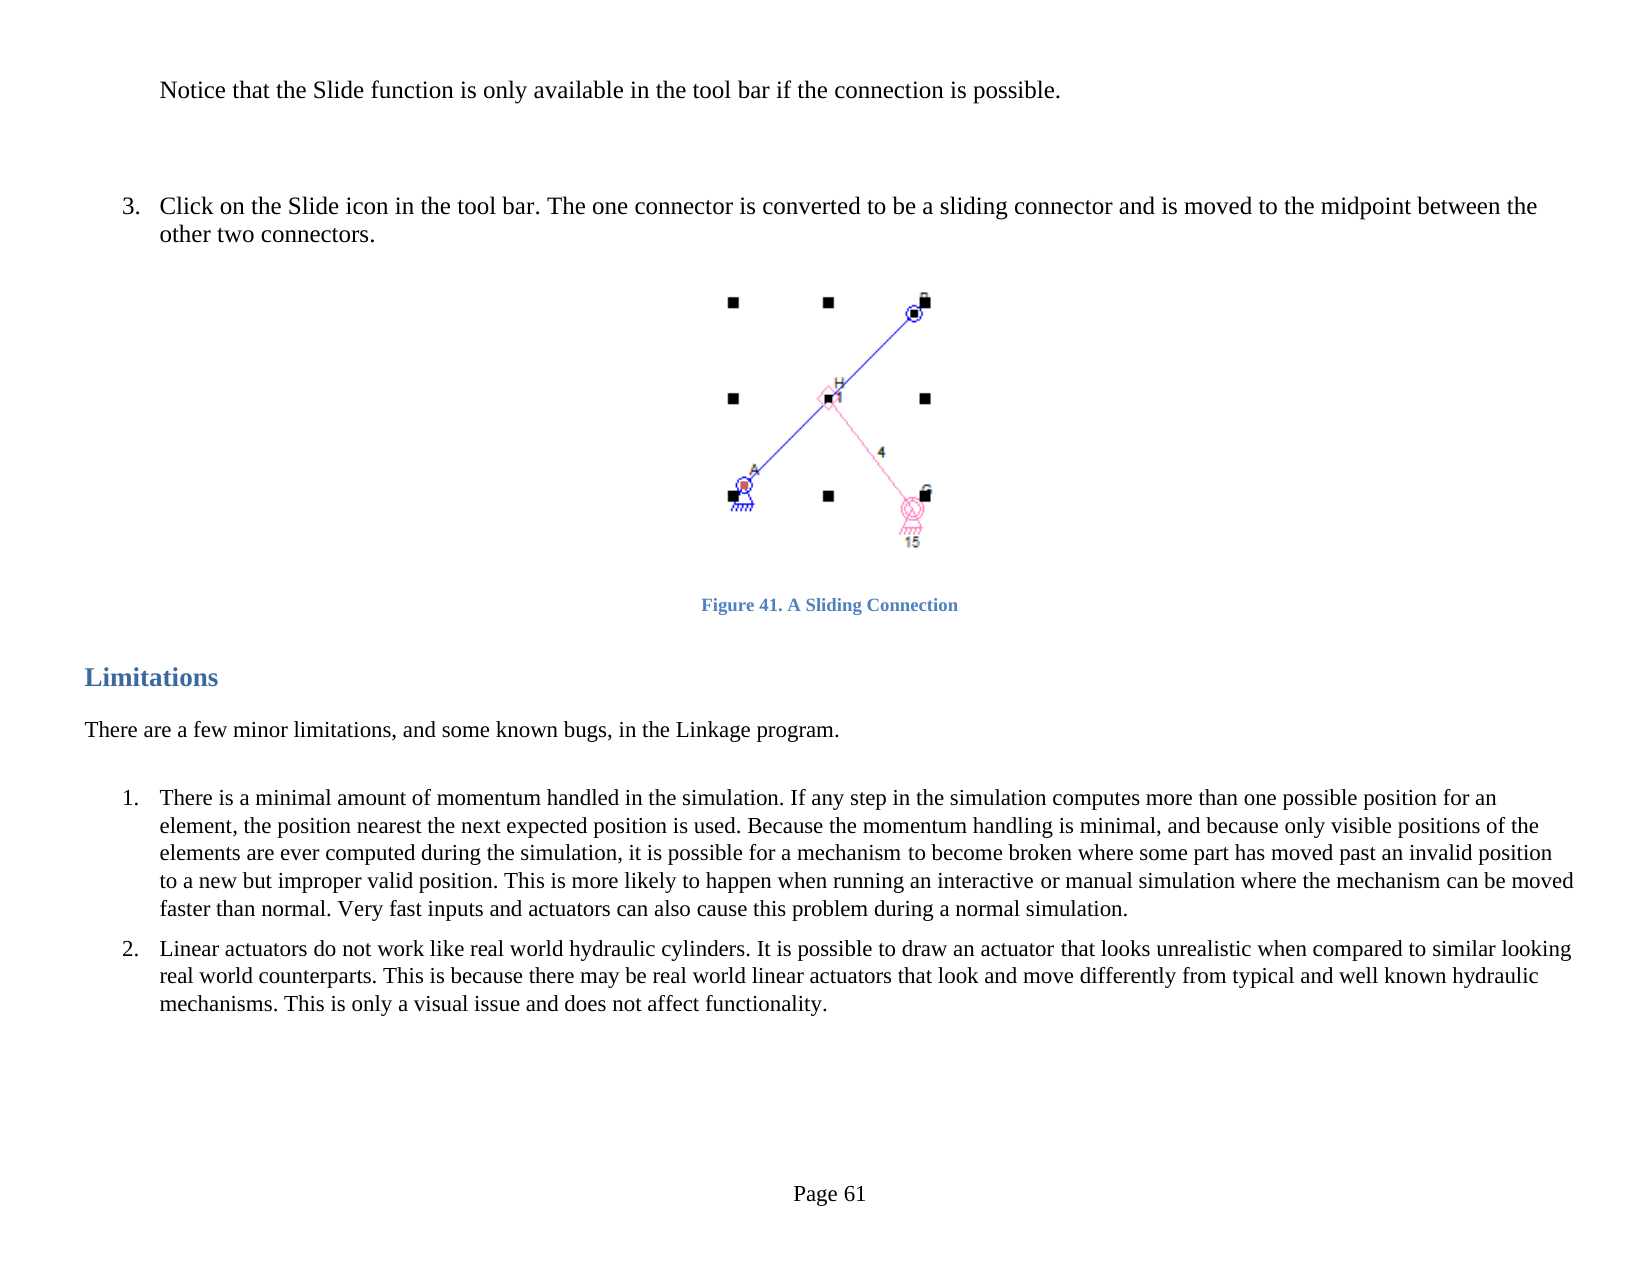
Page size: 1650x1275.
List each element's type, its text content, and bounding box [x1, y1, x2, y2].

list Click on the Slide icon in the tool bar. The one connector is converted to be a sliding connector and is moved to the midpoint between the other two connectors. [122, 191, 1575, 248]
list There is a minimal amount of momentum handled in the simulation. If any step in the simulation computes more than one possible position for an element, the position nearest the next expected position is used. Because the momentum handling is minimal, and because only visible positions of the elements are ever computed during the simulation, it is possible for a mechanism to become broken where some part has moved past an invalid position to a new but improper valid position. This is more likely to happen when running an interactive or manual simulation where the mechanism can be moved faster than normal. Very fast inputs and actuators can also cause this problem during a normal simulation. [122, 784, 1575, 921]
text Figure 41. A Sliding Connection [84, 594, 1575, 616]
subtitle Limitations [84, 662, 1575, 693]
text Notice that the Slide function is only available in the tool bar if the connection is possible. [159, 75, 1575, 104]
text There are a few minor limitations, and some known bugs, in the Linkage program. [84, 717, 1575, 771]
list Linear actuators do not work like real world hydraulic cylinders. It is possible to draw an actuator that looks unrealistic when compared to similar looking real world counterparts. This is because there may be real world linear actuators that look and move differently from typical and well known hydraulic mechanisms. This is only a visual issue and does not affect functionality. [122, 935, 1575, 1016]
picture [697, 277, 962, 565]
